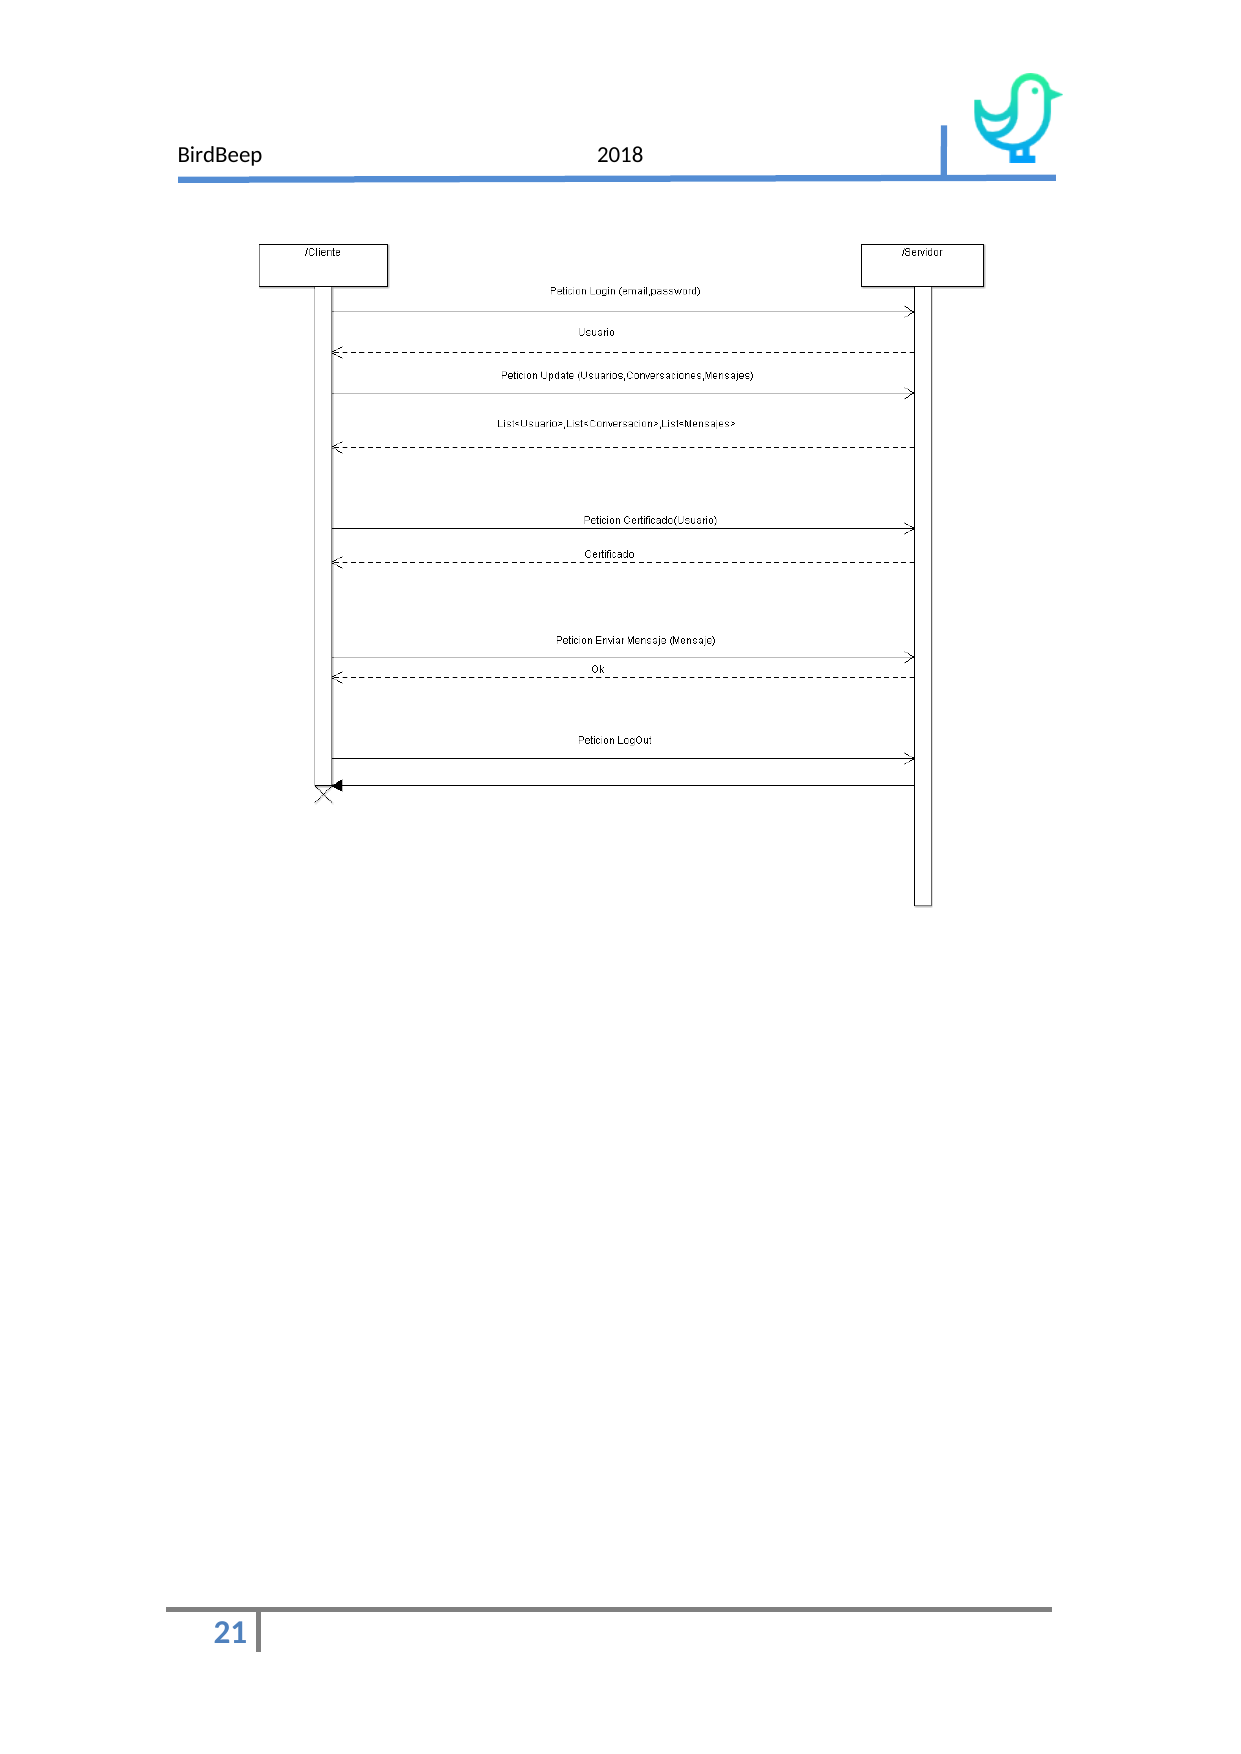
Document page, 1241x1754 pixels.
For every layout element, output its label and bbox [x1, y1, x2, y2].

picture [974, 73, 1063, 163]
picture [177, 196, 1063, 1021]
